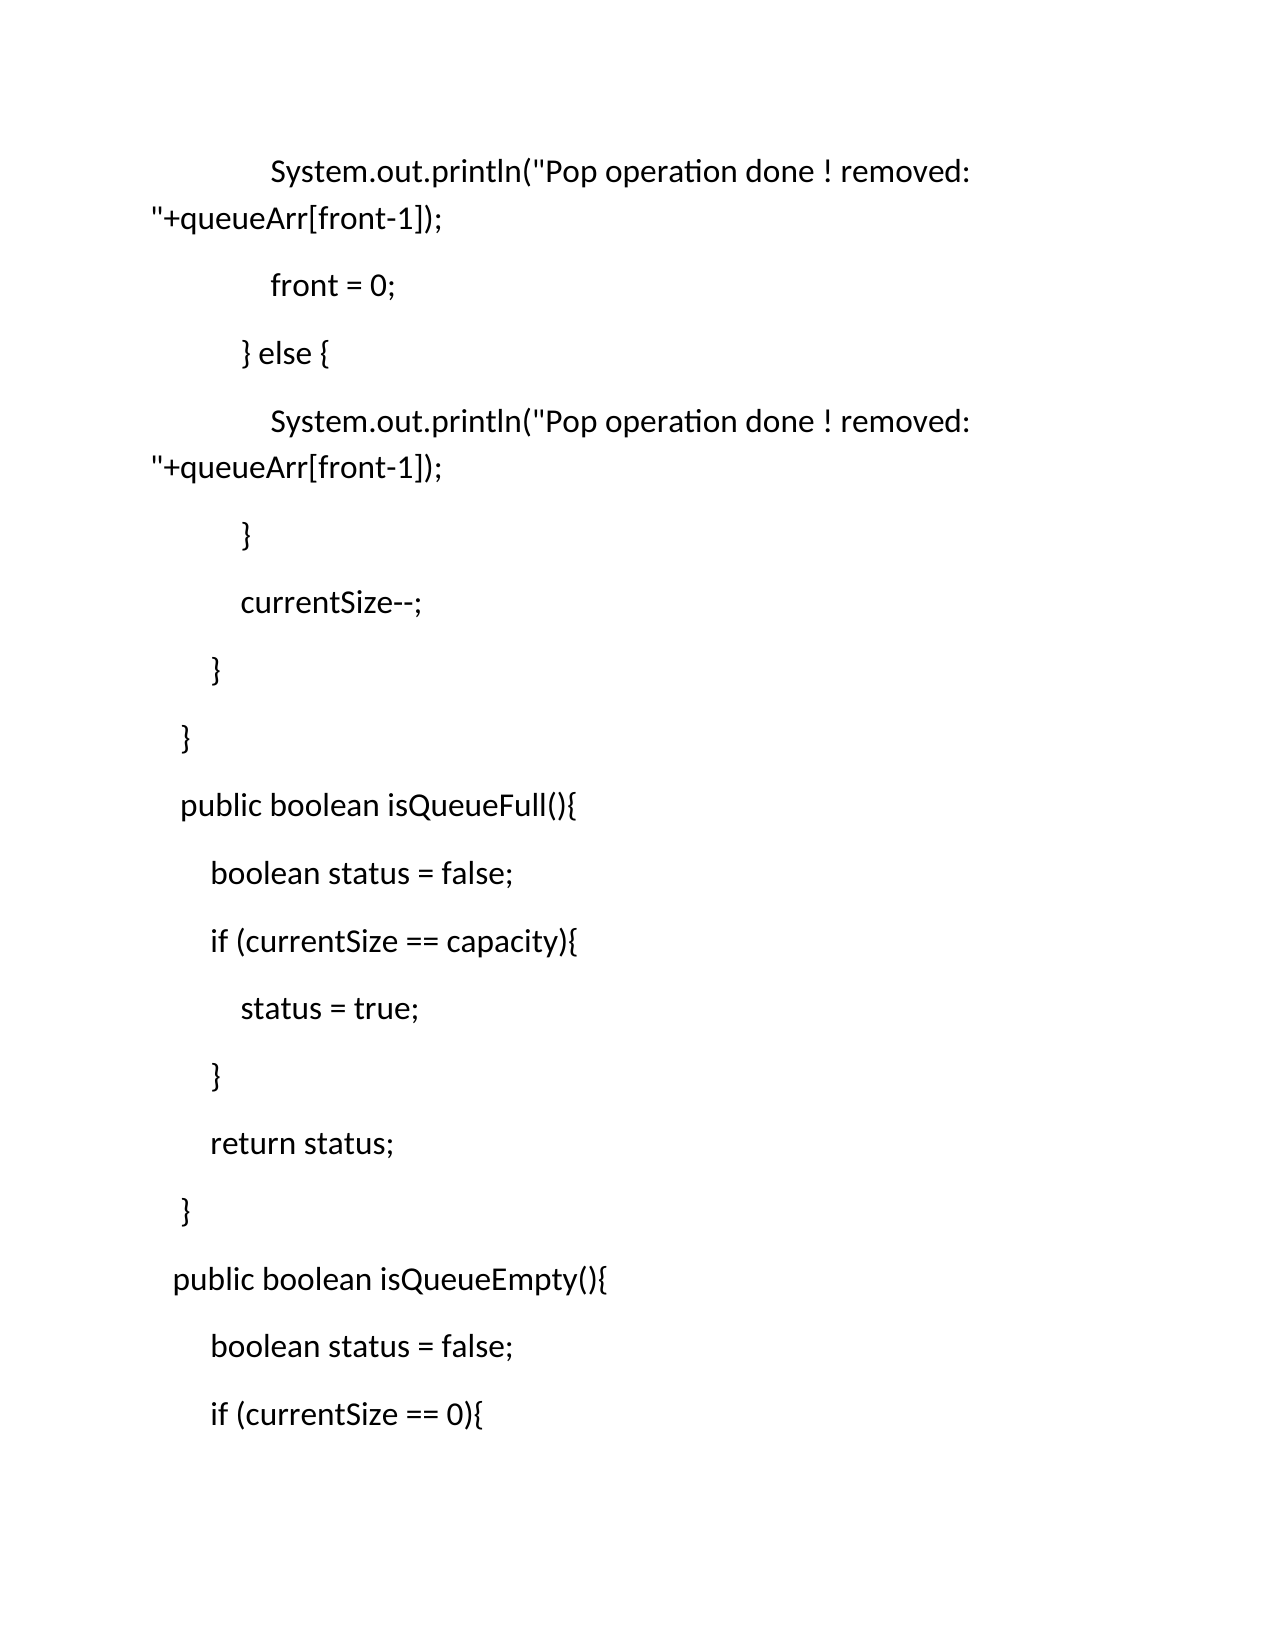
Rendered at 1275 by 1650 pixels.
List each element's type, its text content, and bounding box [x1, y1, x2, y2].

text return status; [150, 1122, 1125, 1163]
text } [150, 1190, 1125, 1231]
text public boolean isQueueFull(){ [150, 784, 1125, 825]
text boolean status = false; [150, 1325, 1125, 1366]
text } else { [150, 332, 1125, 373]
text if (currentSize == capacity){ [150, 919, 1125, 960]
text } [150, 1055, 1125, 1096]
text currentSize--; [150, 582, 1125, 622]
text System.out.println("Pop operation done ! removed: "+queueArr[front-1]); [150, 399, 1125, 487]
text } [150, 717, 1125, 757]
text public boolean isQueueEmpty(){ [150, 1258, 1125, 1298]
text front = 0; [150, 264, 1125, 305]
text System.out.println("Pop operation done ! removed: "+queueArr[front-1]); [150, 150, 1125, 237]
text if (currentSize == 0){ [150, 1393, 1125, 1433]
text boolean status = false; [150, 852, 1125, 893]
text } [150, 649, 1125, 690]
text } [150, 514, 1125, 555]
text status = true; [150, 987, 1125, 1028]
